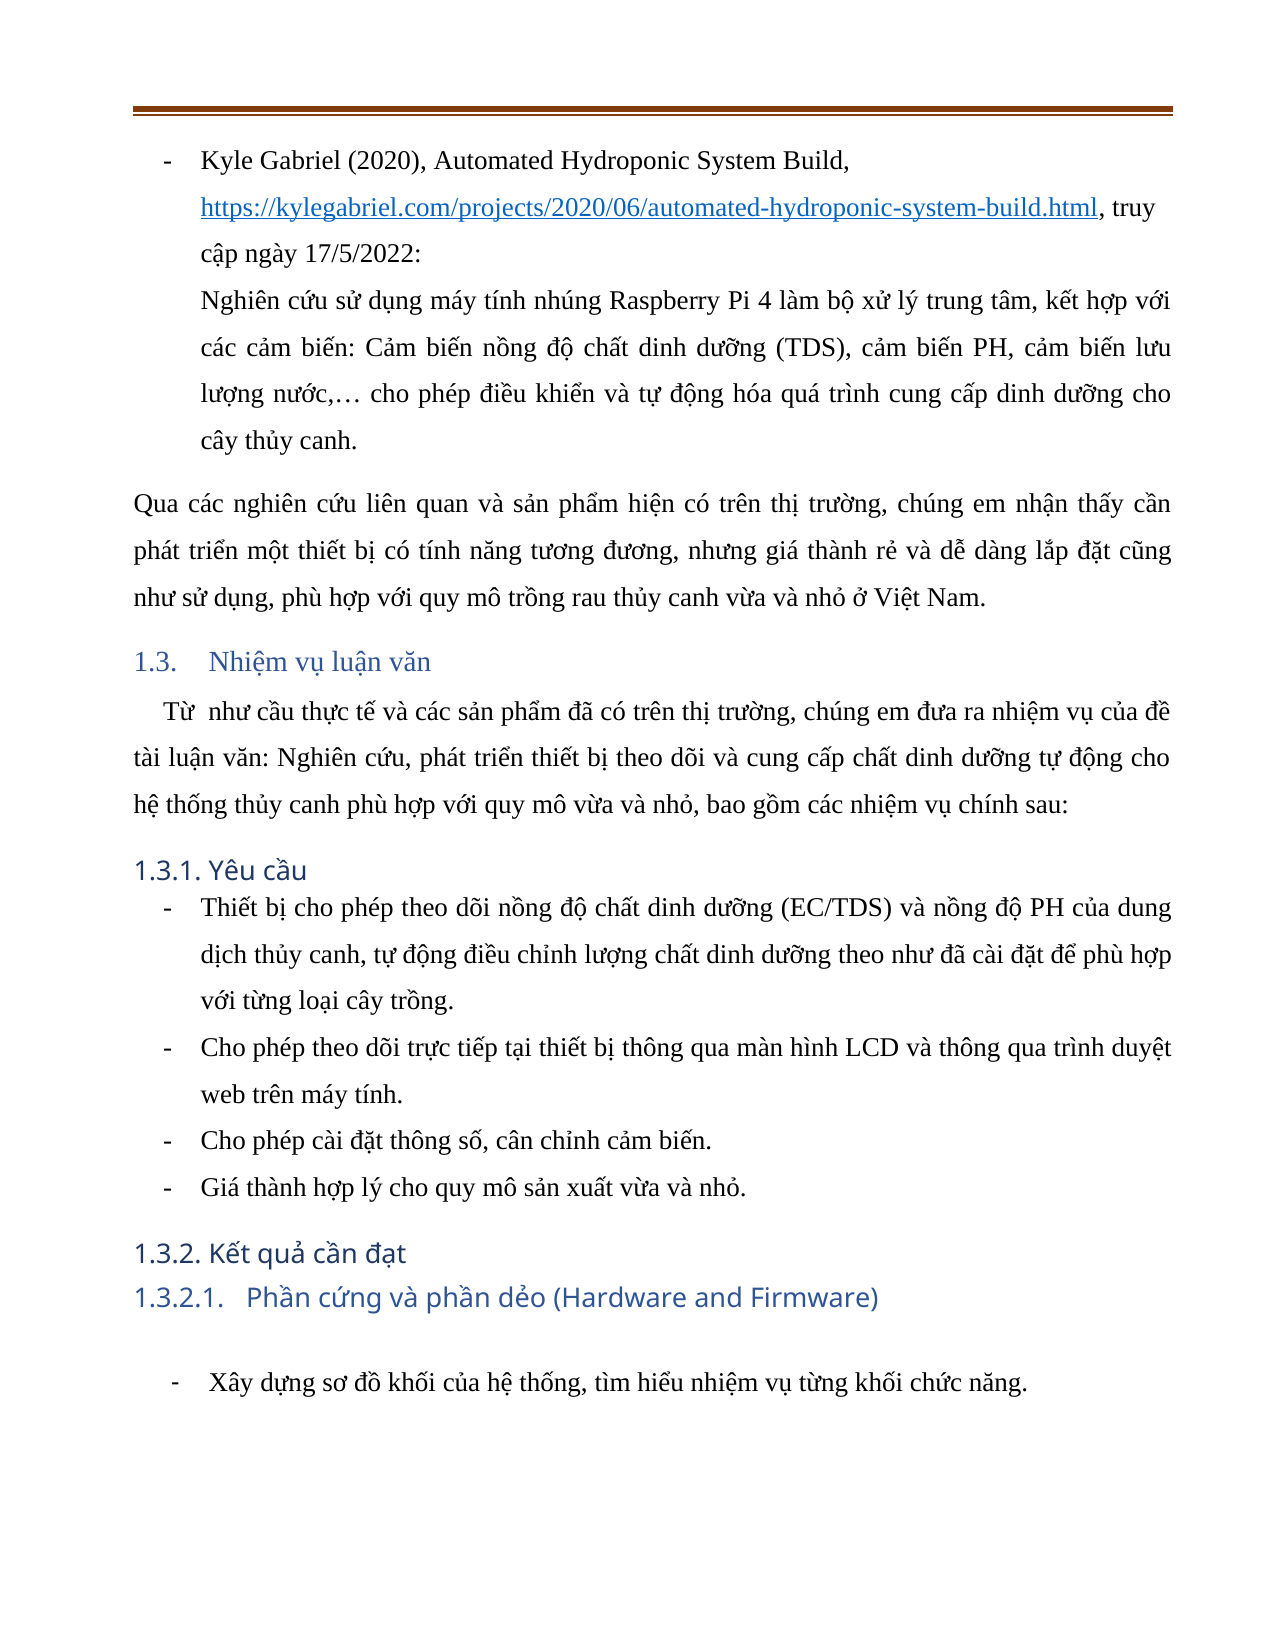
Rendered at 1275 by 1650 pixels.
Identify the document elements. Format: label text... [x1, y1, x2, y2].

list Kyle Gabriel (2020), Automated Hydroponic System Build, https://kylegabriel.com/projects/2020/06/automated-hydroponic-system-build.html, truy cập ngày 17/5/2022: [163, 144, 1173, 269]
list Cho phép cài đặt thông số, cân chỉnh cảm biến. [163, 1124, 1173, 1156]
list Giá thành hợp lý cho quy mô sản xuất vừa và nhỏ. [163, 1171, 1173, 1202]
text Qua các nghiên cứu liên quan và sản phẩm hiện có trên thị trường, chúng em nhận thấy cần phát triển một thiết bị có tính năng tương đương, nhưng giá thành rẻ và dễ dàng lắp đặt cũng như sử dụng, phù hợp với quy mô trồng rau thủy canh vừa và nhỏ ở Việt Nam. [133, 488, 1173, 612]
text Từ như cầu thực tế và các sản phẩm đã có trên thị trường, chúng em đưa ra nhiệm vụ của đề tài luận văn: Nghiên cứu, phát triển thiết bị theo dõi và cung cấp chất dinh dưỡng tự động cho hệ thống thủy canh phù hợp với quy mô vừa và nhỏ, bao gồm các nhiệm vụ chính sau: [133, 694, 1173, 819]
list Cho phép theo dõi trực tiếp tại thiết bị thông qua màn hình LCD và thông qua trình duyệt web trên máy tính. [163, 1031, 1173, 1109]
list Nghiên cứu sử dụng máy tính nhúng Raspberry Pi 4 làm bộ xử lý trung tâm, kết hợp với các cảm biến: Cảm biến nồng độ chất dinh dưỡng (TDS), cảm biến PH, cảm biến lưu lượng nước,… cho phép điều khiển và tự động hóa quá trình cung cấp dinh dưỡng cho cây thủy canh. [200, 284, 1173, 455]
subtitle Nhiệm vụ luận văn [133, 644, 1173, 678]
subtitle Yêu cầu [133, 851, 1173, 888]
list Xây dựng sơ đồ khối của hệ thống, tìm hiểu nhiệm vụ từng khối chức năng. [171, 1365, 1173, 1398]
list Thiết bị cho phép theo dõi nồng độ chất dinh dưỡng (EC/TDS) và nồng độ PH của dung dịch thủy canh, tự động điều chỉnh lượng chất dinh dưỡng theo như đã cài đặt để phù hợp với từng loại cây trồng. [163, 891, 1173, 1016]
subtitle Kết quả cần đạt [133, 1234, 1173, 1271]
subtitle Phần cứng và phần dẻo (Hardware and Firmware) [133, 1278, 1173, 1315]
